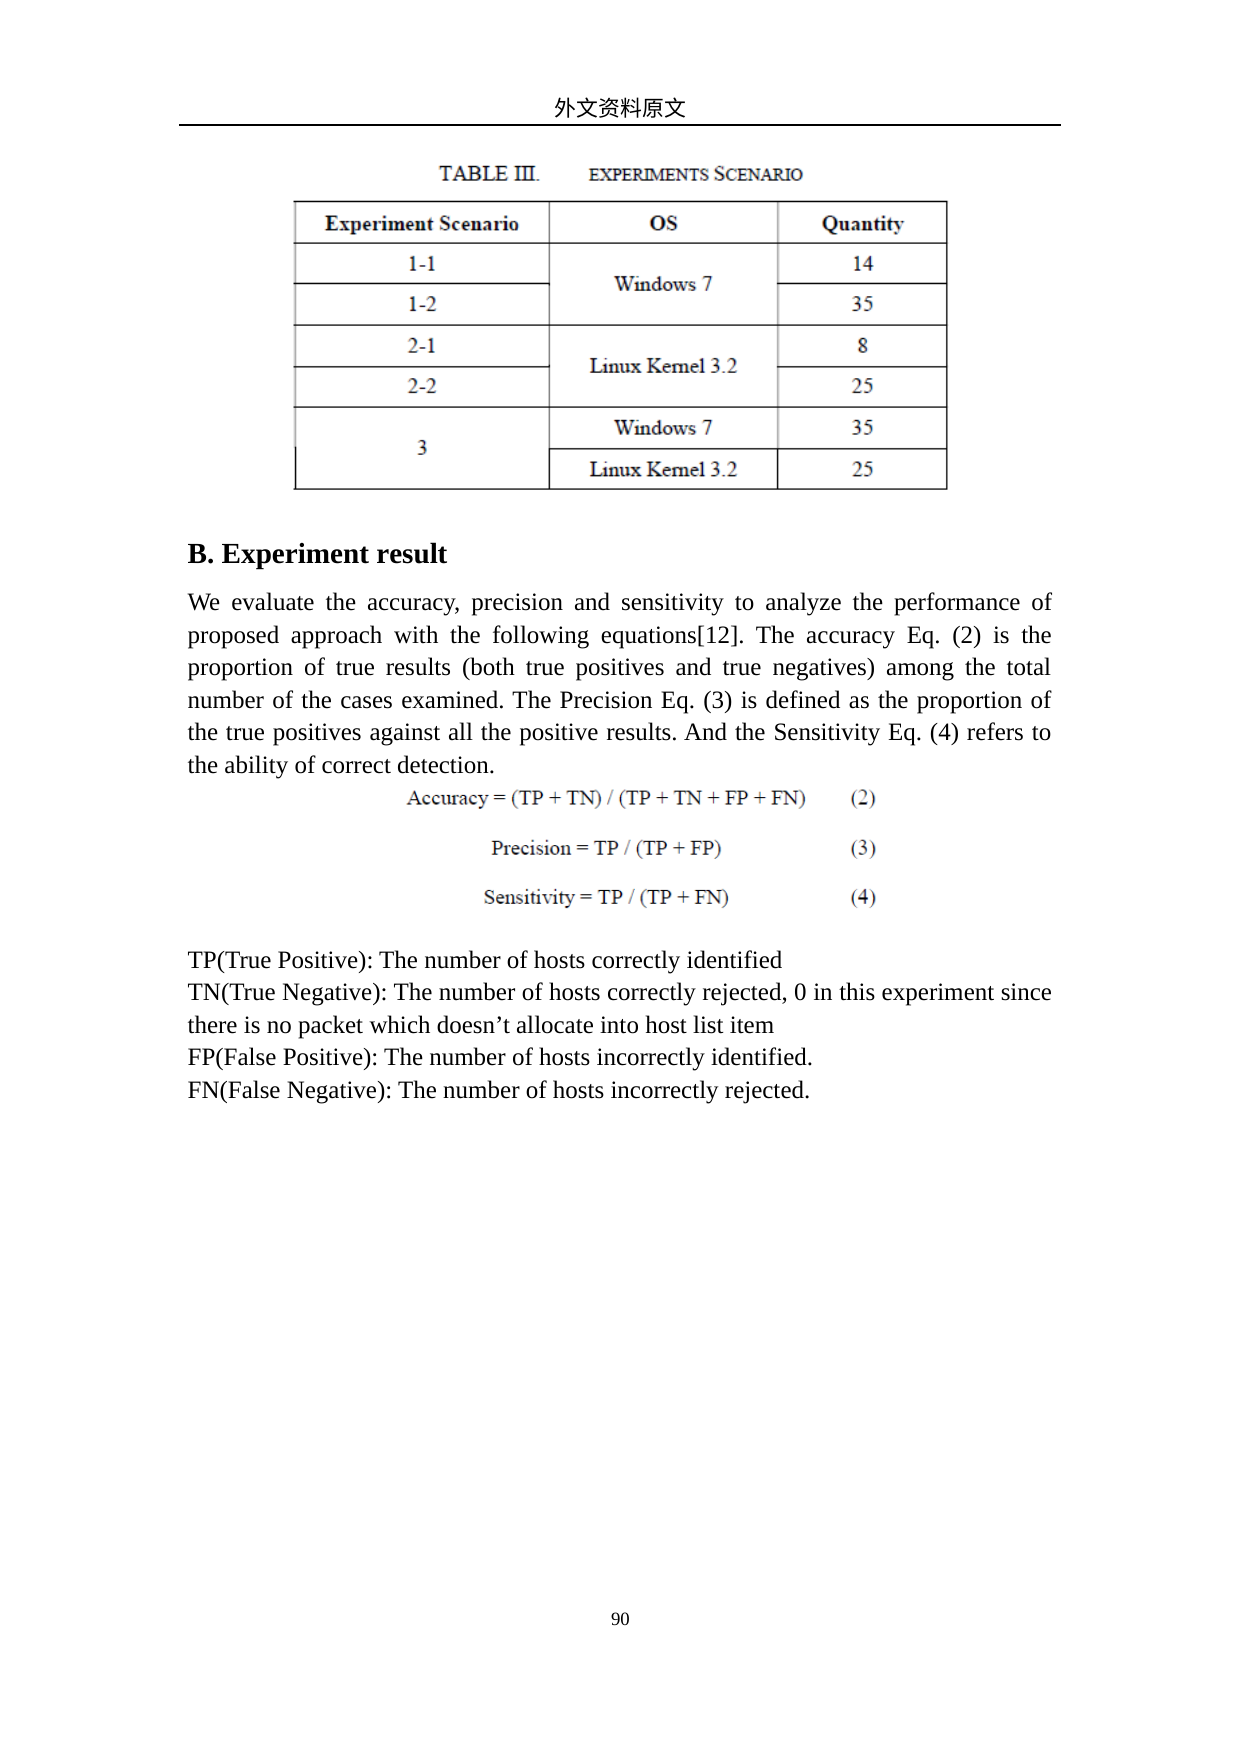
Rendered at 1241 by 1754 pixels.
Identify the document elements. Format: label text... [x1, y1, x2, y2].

picture [287, 162, 953, 498]
text TN(True Negative): The number of hosts correctly rejected, 0 in this experiment since there is no packet which doesn’t allocate into host list item [187, 975, 1053, 1040]
text FP(False Positive): The number of hosts incorrectly identified. [187, 1040, 1053, 1073]
text B. Experiment result [187, 520, 1053, 585]
picture [354, 780, 886, 922]
text FN(False Negative): The number of hosts incorrectly rejected. [187, 1073, 1053, 1105]
text TP(True Positive): The number of hosts correctly identified [187, 943, 1053, 975]
text We evaluate the accuracy, precision and sensitivity to analyze the performance of proposed approach with the following equations[12]. The accuracy Eq. (2) is the proportion of true results (both true positives and true negatives) among the total number of the cases examined. The Precision Eq. (3) is defined as the proportion of the true positives against all the positive results. And the Sensitivity Eq. (4) refers to the ability of correct detection. [187, 585, 1053, 780]
